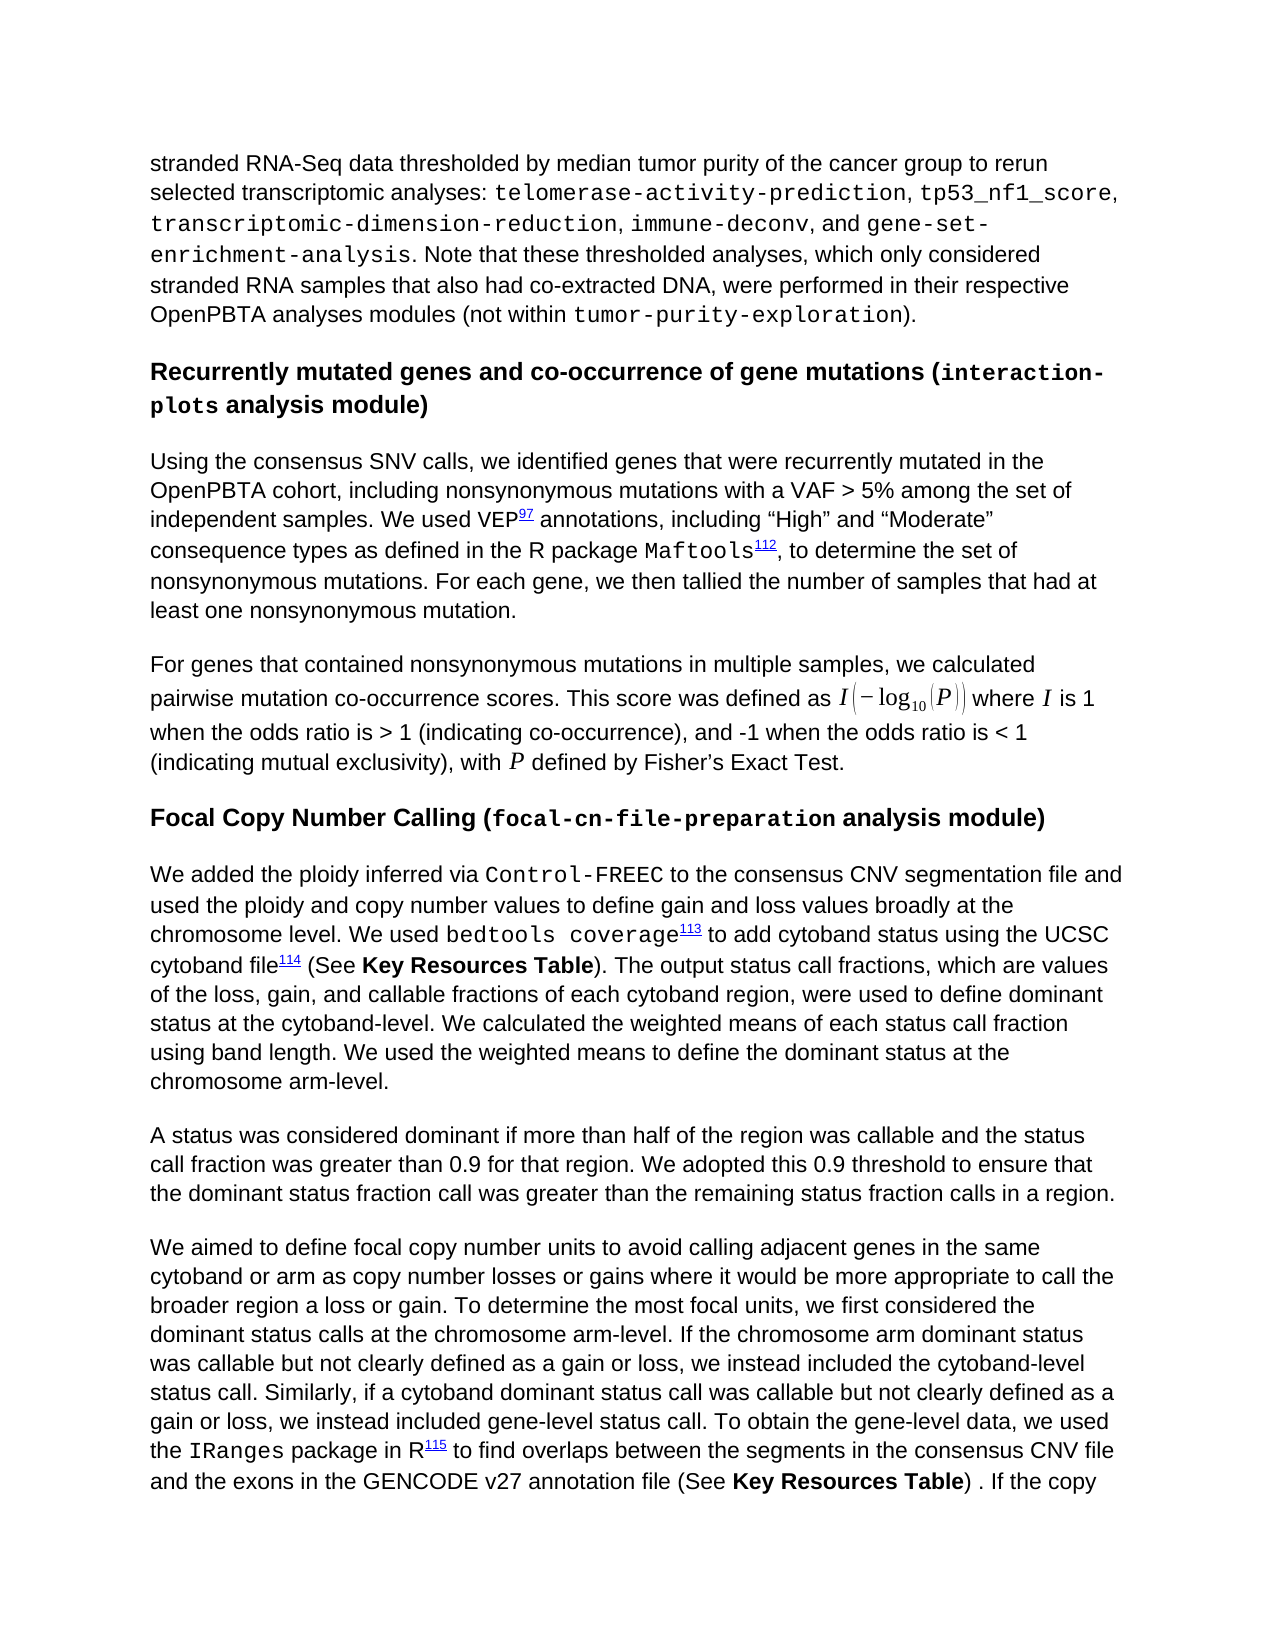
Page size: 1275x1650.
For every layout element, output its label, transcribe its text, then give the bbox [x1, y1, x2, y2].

subtitle Recurrently mutated genes and co-occurrence of gene mutations (interaction-plots analysis module) [150, 357, 1125, 420]
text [150, 150, 1125, 329]
subtitle Focal Copy Number Calling (focal-cn-file-preparation analysis module) [150, 803, 1125, 833]
text For genes that contained nonsynonymous mutations in multiple samples, we calculated pairwise mutation co-occurrence scores. This score was defined as where is 1 when the odds ratio is > 1 (indicating co-occurrence), and -1 when the odds ratio is < 1 (indicating mutual exclusivity), with defined by Fisher’s Exact Test. [150, 651, 1125, 776]
text We added the ploidy inferred via Control-FREEC to the consensus CNV segmentation file and used the ploidy and copy number values to define gain and loss values broadly at the chromosome level. We used bedtools coverage113 to add cytoband status using the UCSC cytoband file114 (See Key Resources Table). The output status call fractions, which are values of the loss, gain, and callable fractions of each cytoband region, were used to define dominant status at the cytoband-level. We calculated the weighted means of each status call fraction using band length. We used the weighted means to define the dominant status at the chromosome arm-level. [150, 861, 1125, 1094]
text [150, 1234, 1125, 1494]
text A status was considered dominant if more than half of the region was callable and the status call fraction was greater than 0.9 for that region. We adopted this 0.9 threshold to ensure that the dominant status fraction call was greater than the remaining status fraction calls in a region. [150, 1122, 1125, 1206]
text Using the consensus SNV calls, we identified genes that were recurrently mutated in the OpenPBTA cohort, including nonsynonymous mutations with a VAF > 5% among the set of independent samples. We used VEP97 annotations, including “High” and “Moderate” consequence types as defined in the R package Maftools112, to determine the set of nonsynonymous mutations. For each gene, we then tallied the number of samples that had at least one nonsynonymous mutation. [150, 448, 1125, 623]
